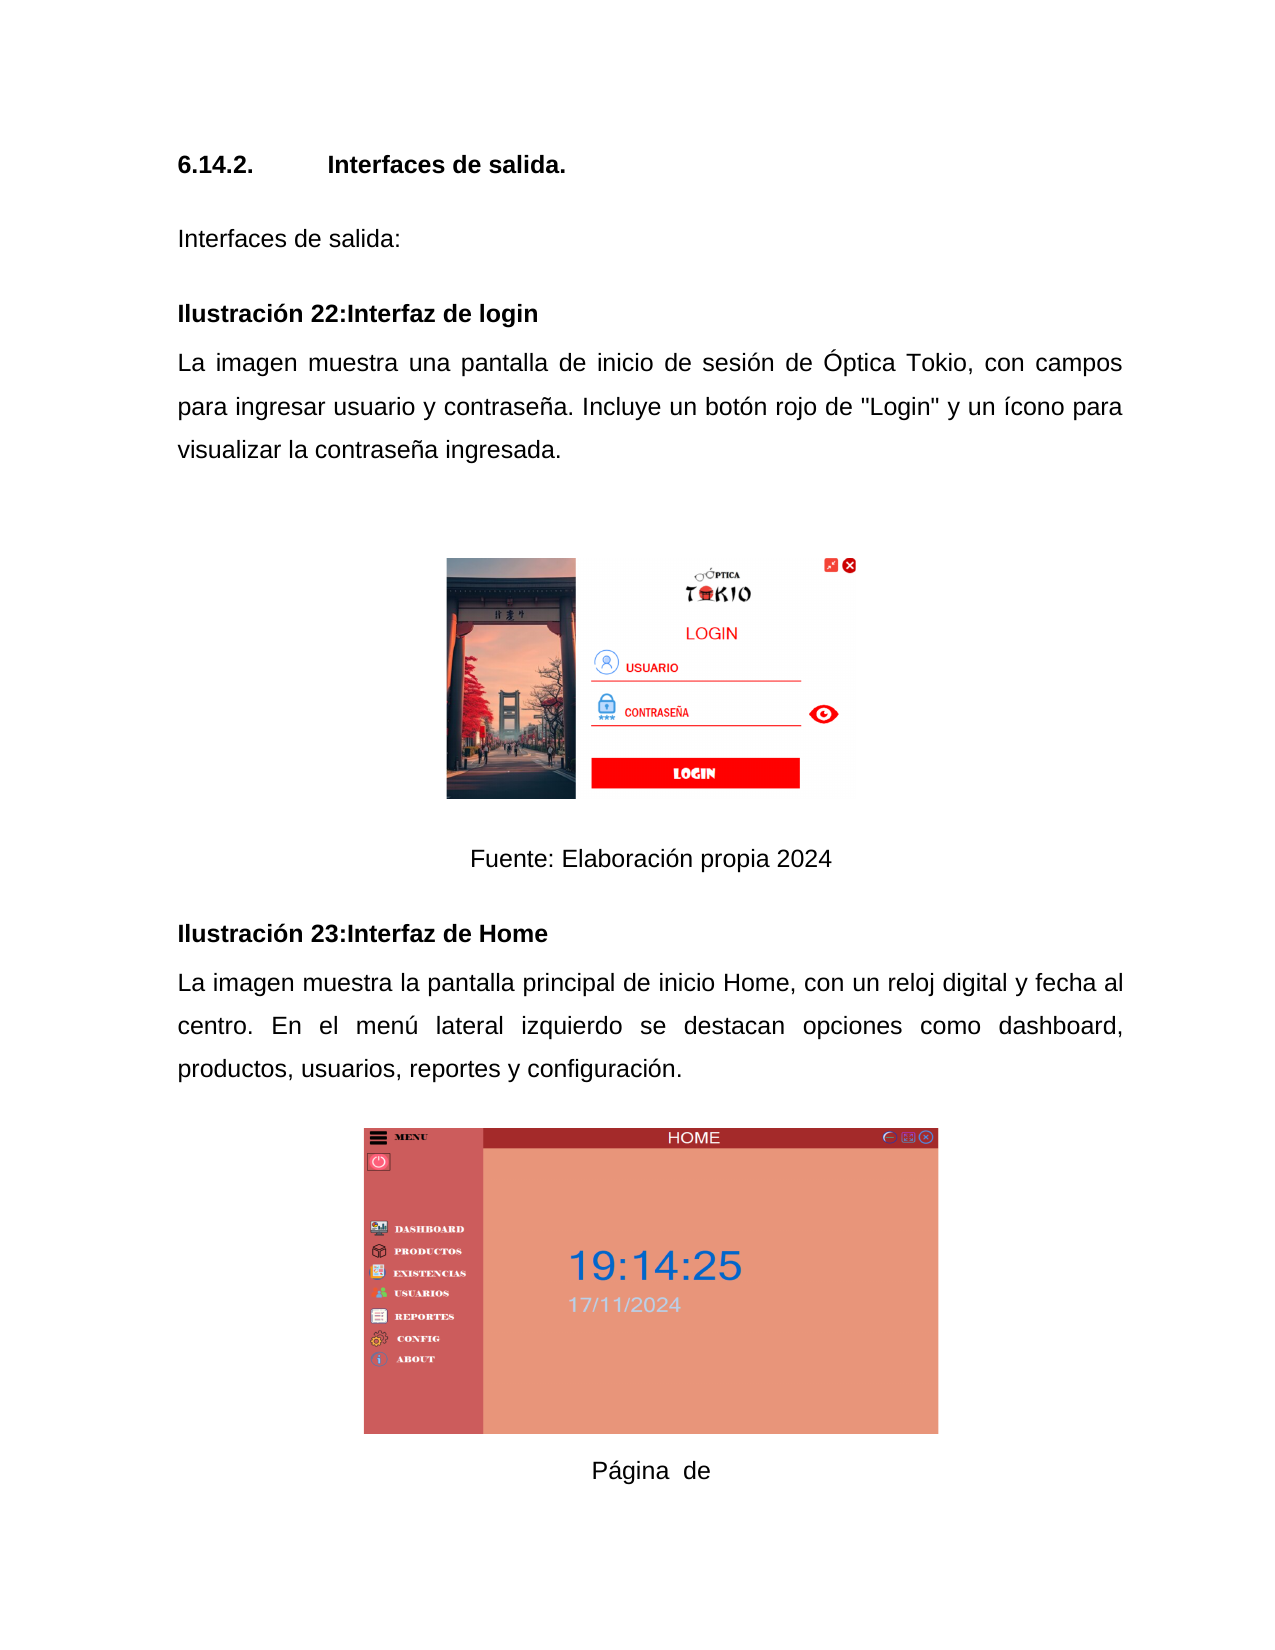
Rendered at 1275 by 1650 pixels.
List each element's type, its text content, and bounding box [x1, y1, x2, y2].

text Ilustración 23:Interfaz de Home [177, 918, 1125, 947]
picture [363, 1128, 939, 1434]
subtitle Interfaces de salida. [177, 150, 1125, 179]
text La imagen muestra una pantalla de inicio de sesión de Óptica Tokio, con campos para ingresar usuario y contraseña. Incluye un botón rojo de "Login" y un ícono para visualizar la contraseña ingresada. [177, 348, 1125, 463]
picture [446, 558, 856, 799]
text La imagen muestra la pantalla principal de inicio Home, con un reloj digital y fecha al centro. En el menú lateral izquierdo se destacan opciones como dashboard, productos, usuarios, reportes y configuración. [177, 968, 1125, 1083]
text Interfaces de salida: [177, 224, 1125, 253]
text Ilustración 22:Interfaz de login [177, 299, 1125, 327]
text Fuente: Elaboración propia 2024 [177, 844, 1125, 873]
